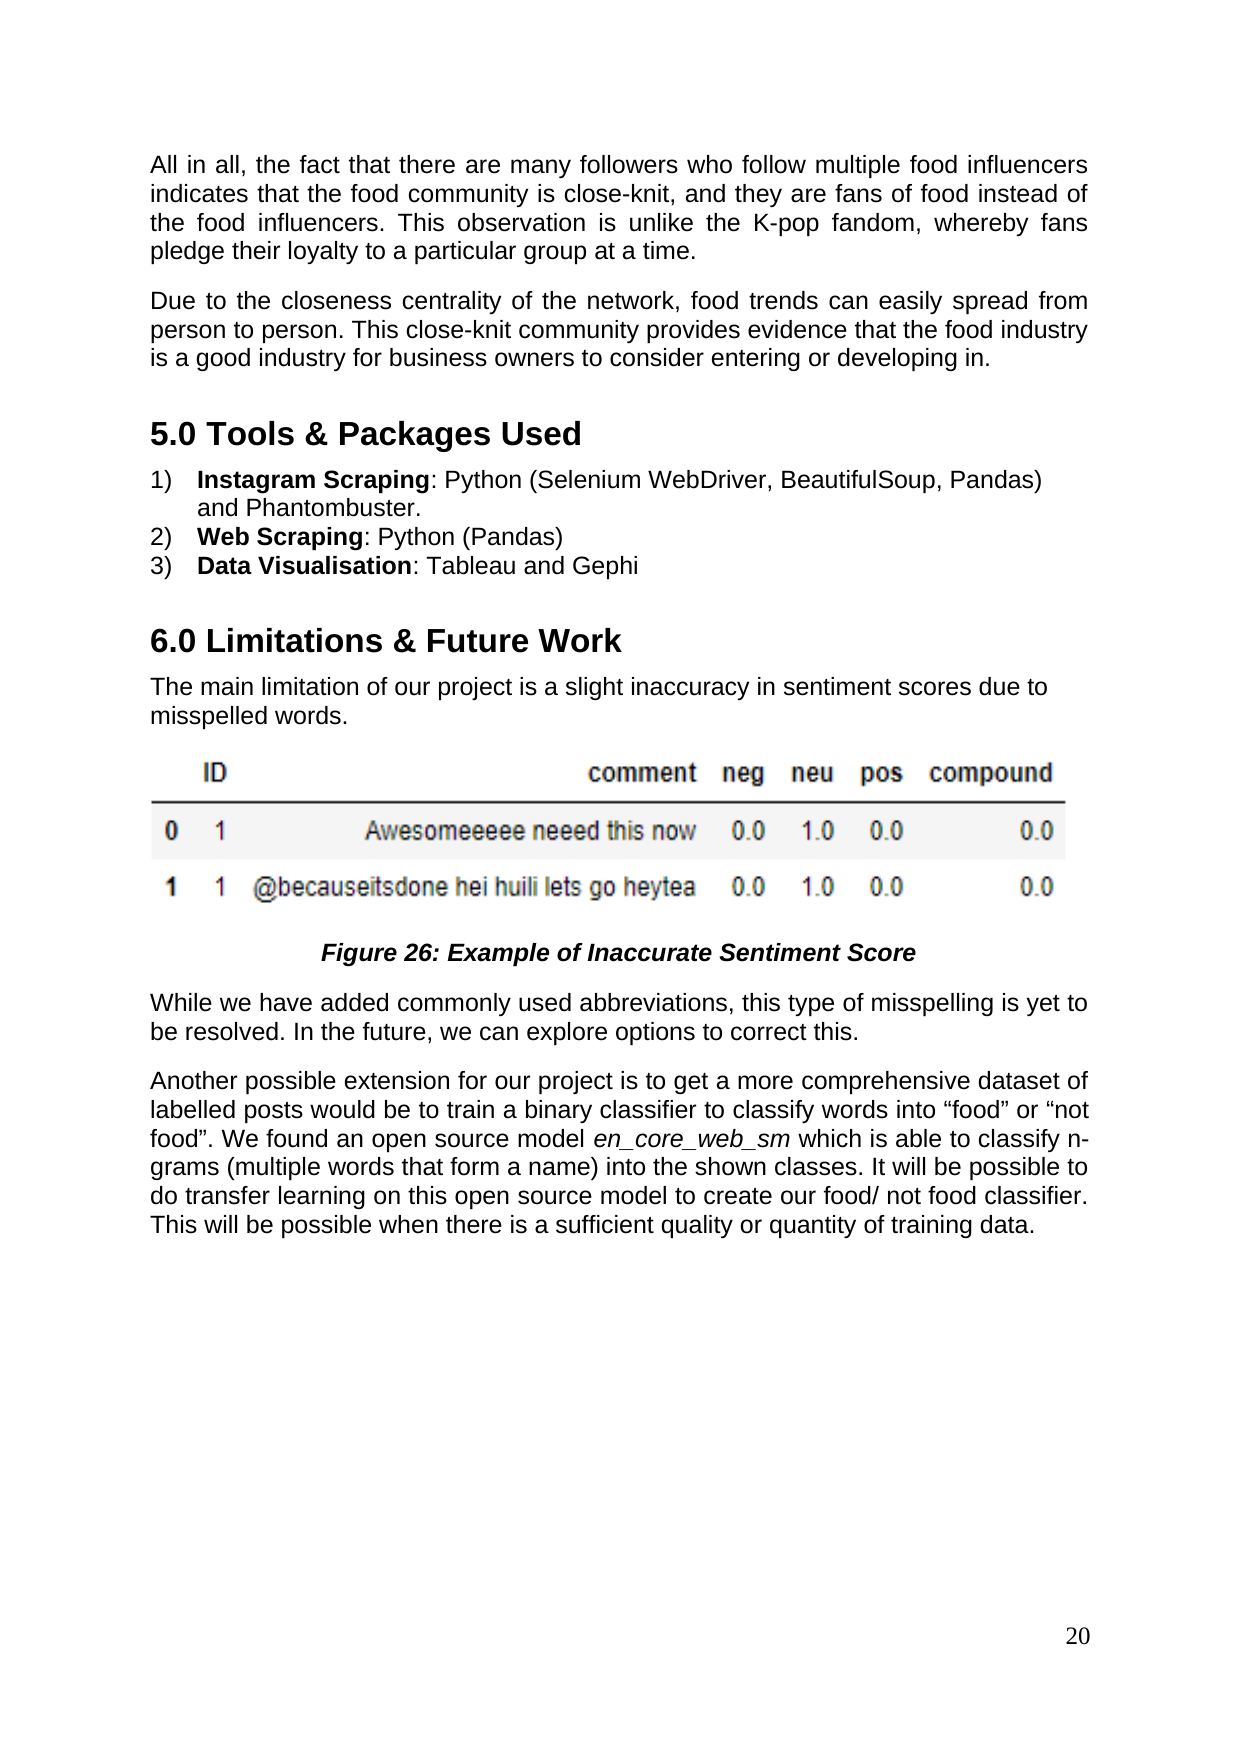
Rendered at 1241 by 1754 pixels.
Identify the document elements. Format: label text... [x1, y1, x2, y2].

subtitle Tools & Packages Used [150, 414, 1090, 452]
picture [150, 750, 1075, 918]
list Web Scraping: Python (Pandas) [150, 522, 1090, 551]
list Instagram Scraping: Python (Selenium WebDriver, BeautifulSoup, Pandas) and Phantombuster. [150, 465, 1090, 522]
text Figure 26: Example of Inaccurate Sentiment Score [150, 938, 1090, 967]
text Due to the closeness centrality of the network, food trends can easily spread from person to person. This close-knit community provides evidence that the food industry is a good industry for business owners to consider entering or developing in. [150, 286, 1090, 372]
subtitle 6.0 Limitations & Future Work [150, 621, 1090, 660]
text The main limitation of our project is a slight inaccuracy in sentiment scores due to misspelled words. [150, 672, 1090, 730]
text All in all, the fact that there are many followers who follow multiple food influencers indicates that the food community is close-knit, and they are fans of food instead of the food influencers. This observation is unlike the K-pop fandom, whereby fans pledge their loyalty to a particular group at a time. [150, 150, 1090, 265]
list Data Visualisation: Tableau and Gephi [150, 551, 1090, 580]
text Another possible extension for our project is to get a more comprehensive dataset of labelled posts would be to train a binary classifier to classify words into “food” or “not food”. We found an open source model en_core_web_sm which is able to classify n-grams (multiple words that form a name) into the shown classes. It will be possible to do transfer learning on this open source model to create our food/ not food classifier. This will be possible when there is a sufficient quality or quantity of training data. [150, 1066, 1090, 1238]
text While we have added commonly used abbreviations, this type of misspelling is yet to be resolved. In the future, we can explore options to correct this. [150, 988, 1090, 1045]
